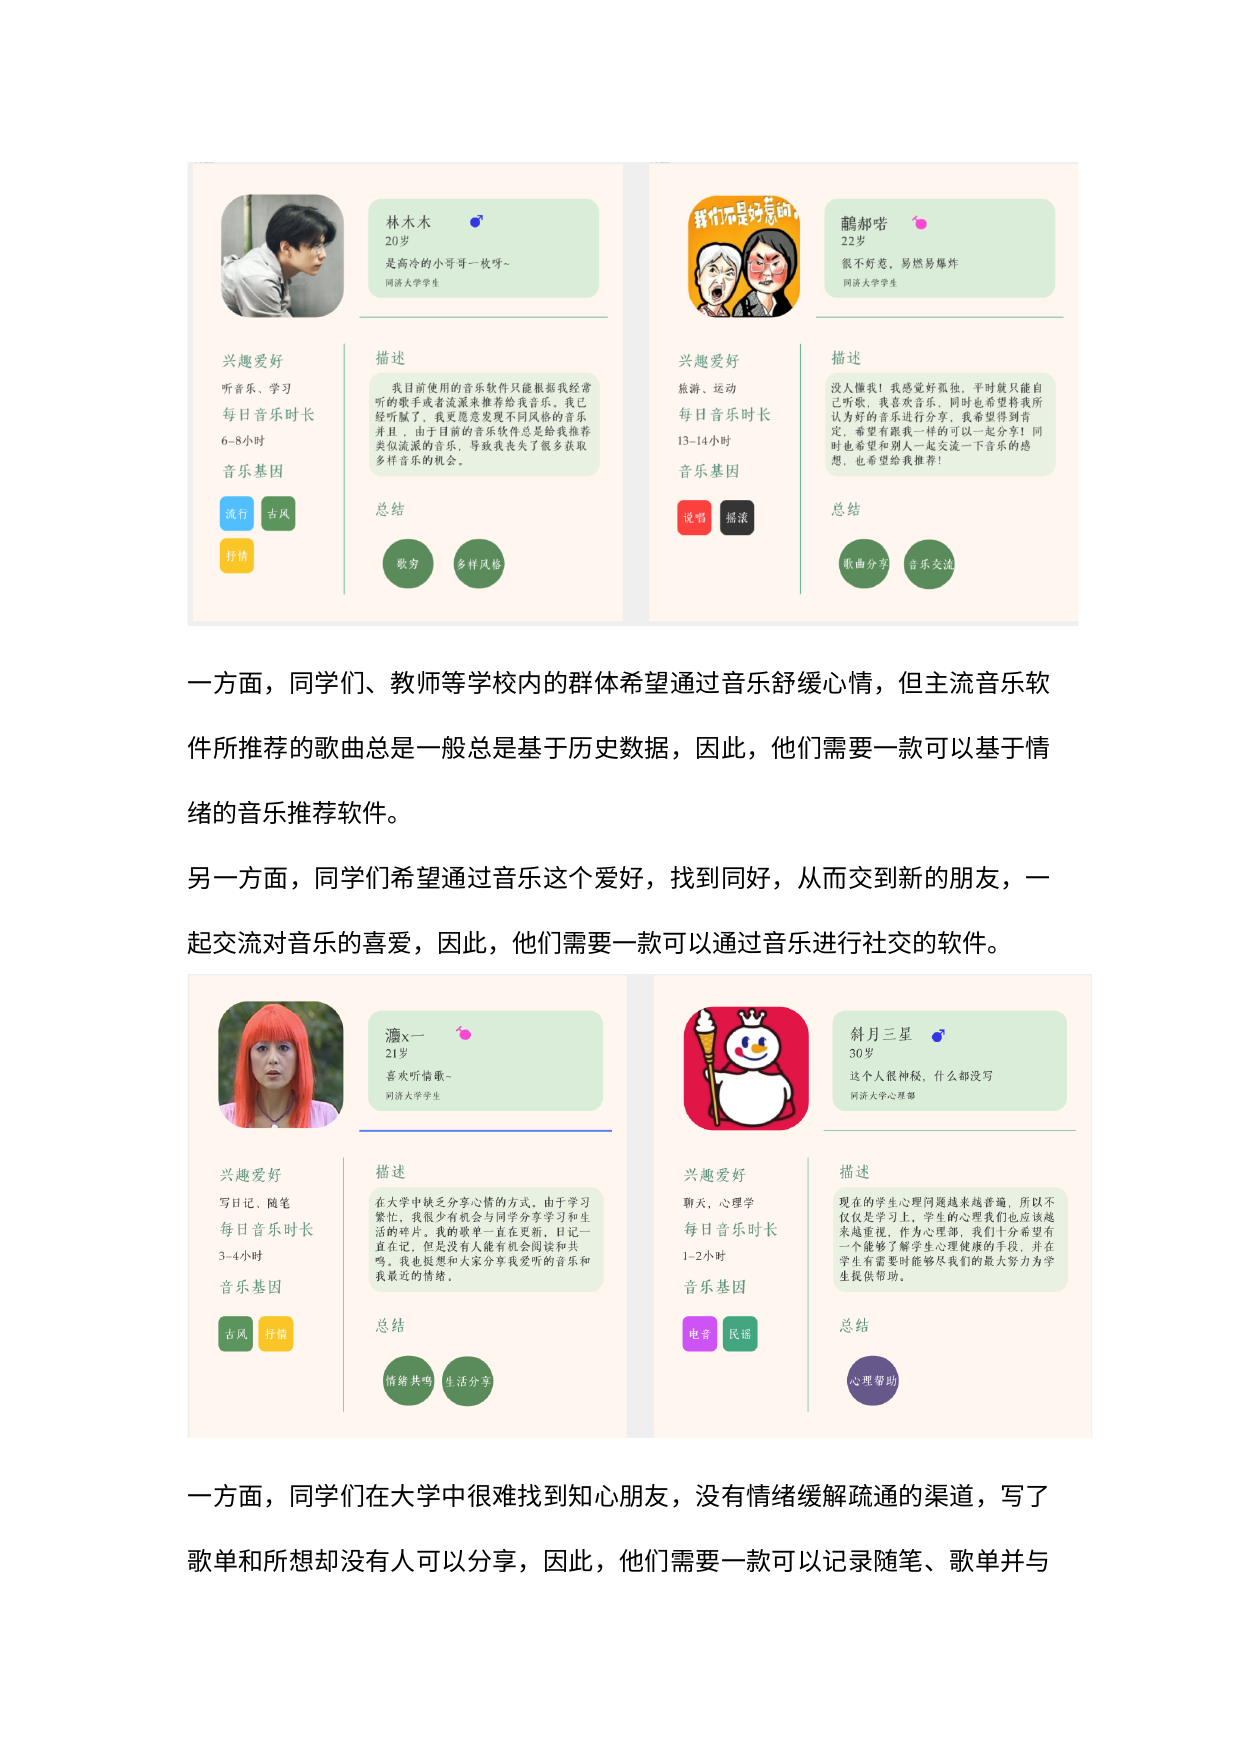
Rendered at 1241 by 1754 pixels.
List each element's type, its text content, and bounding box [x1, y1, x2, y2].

picture [187, 162, 1079, 626]
list 一方面，同学们、教师等学校内的群体希望通过音乐舒缓心情，但主流音乐软件所推荐的歌曲总是一般总是基于历史数据，因此，他们需要一款可以基于情绪的音乐推荐软件。 [187, 626, 1053, 844]
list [187, 1462, 1053, 1592]
list 另一方面，同学们希望通过音乐这个爱好，找到同好，从而交到新的朋友，一起交流对音乐的喜爱，因此，他们需要一款可以通过音乐进行社交的软件。 [187, 844, 1053, 974]
picture [187, 974, 1093, 1438]
